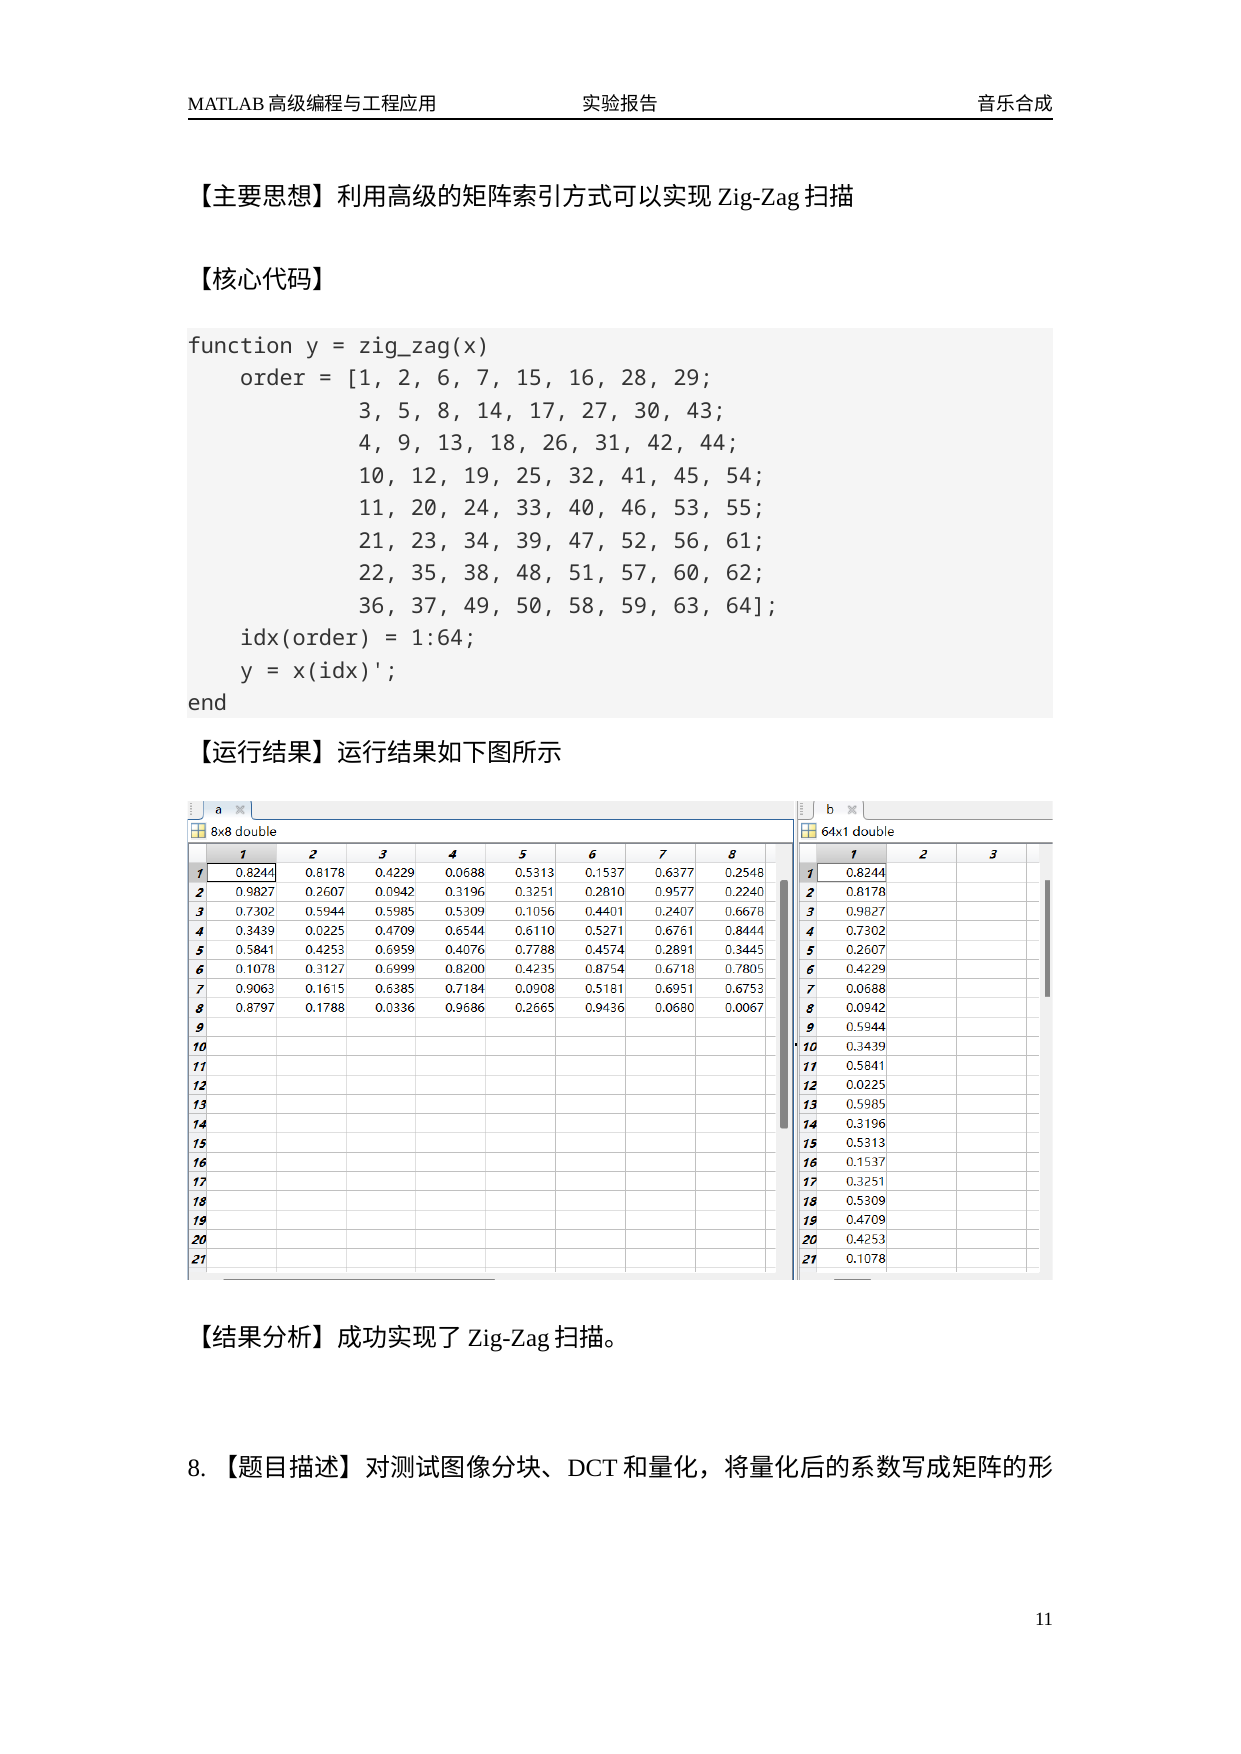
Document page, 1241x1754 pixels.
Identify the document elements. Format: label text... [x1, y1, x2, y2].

text 【运行结果】运行结果如下图所示 [187, 718, 1053, 783]
text 21, 23, 34, 39, 47, 52, 56, 61; [187, 523, 1053, 556]
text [187, 1433, 1053, 1498]
text 10, 12, 19, 25, 32, 41, 45, 54; [187, 458, 1053, 491]
text 【核心代码】 [187, 245, 1053, 310]
text 11, 20, 24, 33, 40, 46, 53, 55; [187, 491, 1053, 523]
text function y = zig_zag(x) [187, 328, 1053, 361]
text 【结果分析】成功实现了Zig-Zag扫描。 [187, 1303, 1053, 1368]
text end [187, 686, 1053, 718]
text y = x(idx)'; [187, 653, 1053, 686]
text 3, 5, 8, 14, 17, 27, 30, 43; [187, 393, 1053, 426]
text 【主要思想】利用高级的矩阵索引方式可以实现Zig-Zag扫描 [187, 162, 1053, 227]
text 22, 35, 38, 48, 51, 57, 60, 62; [187, 556, 1053, 588]
text idx(order) = 1:64; [187, 621, 1053, 653]
text order = [1, 2, 6, 7, 15, 16, 28, 29; [187, 361, 1053, 393]
text 4, 9, 13, 18, 26, 31, 42, 44; [187, 426, 1053, 458]
text 36, 37, 49, 50, 58, 59, 63, 64]; [187, 588, 1053, 621]
picture [187, 801, 1053, 1280]
